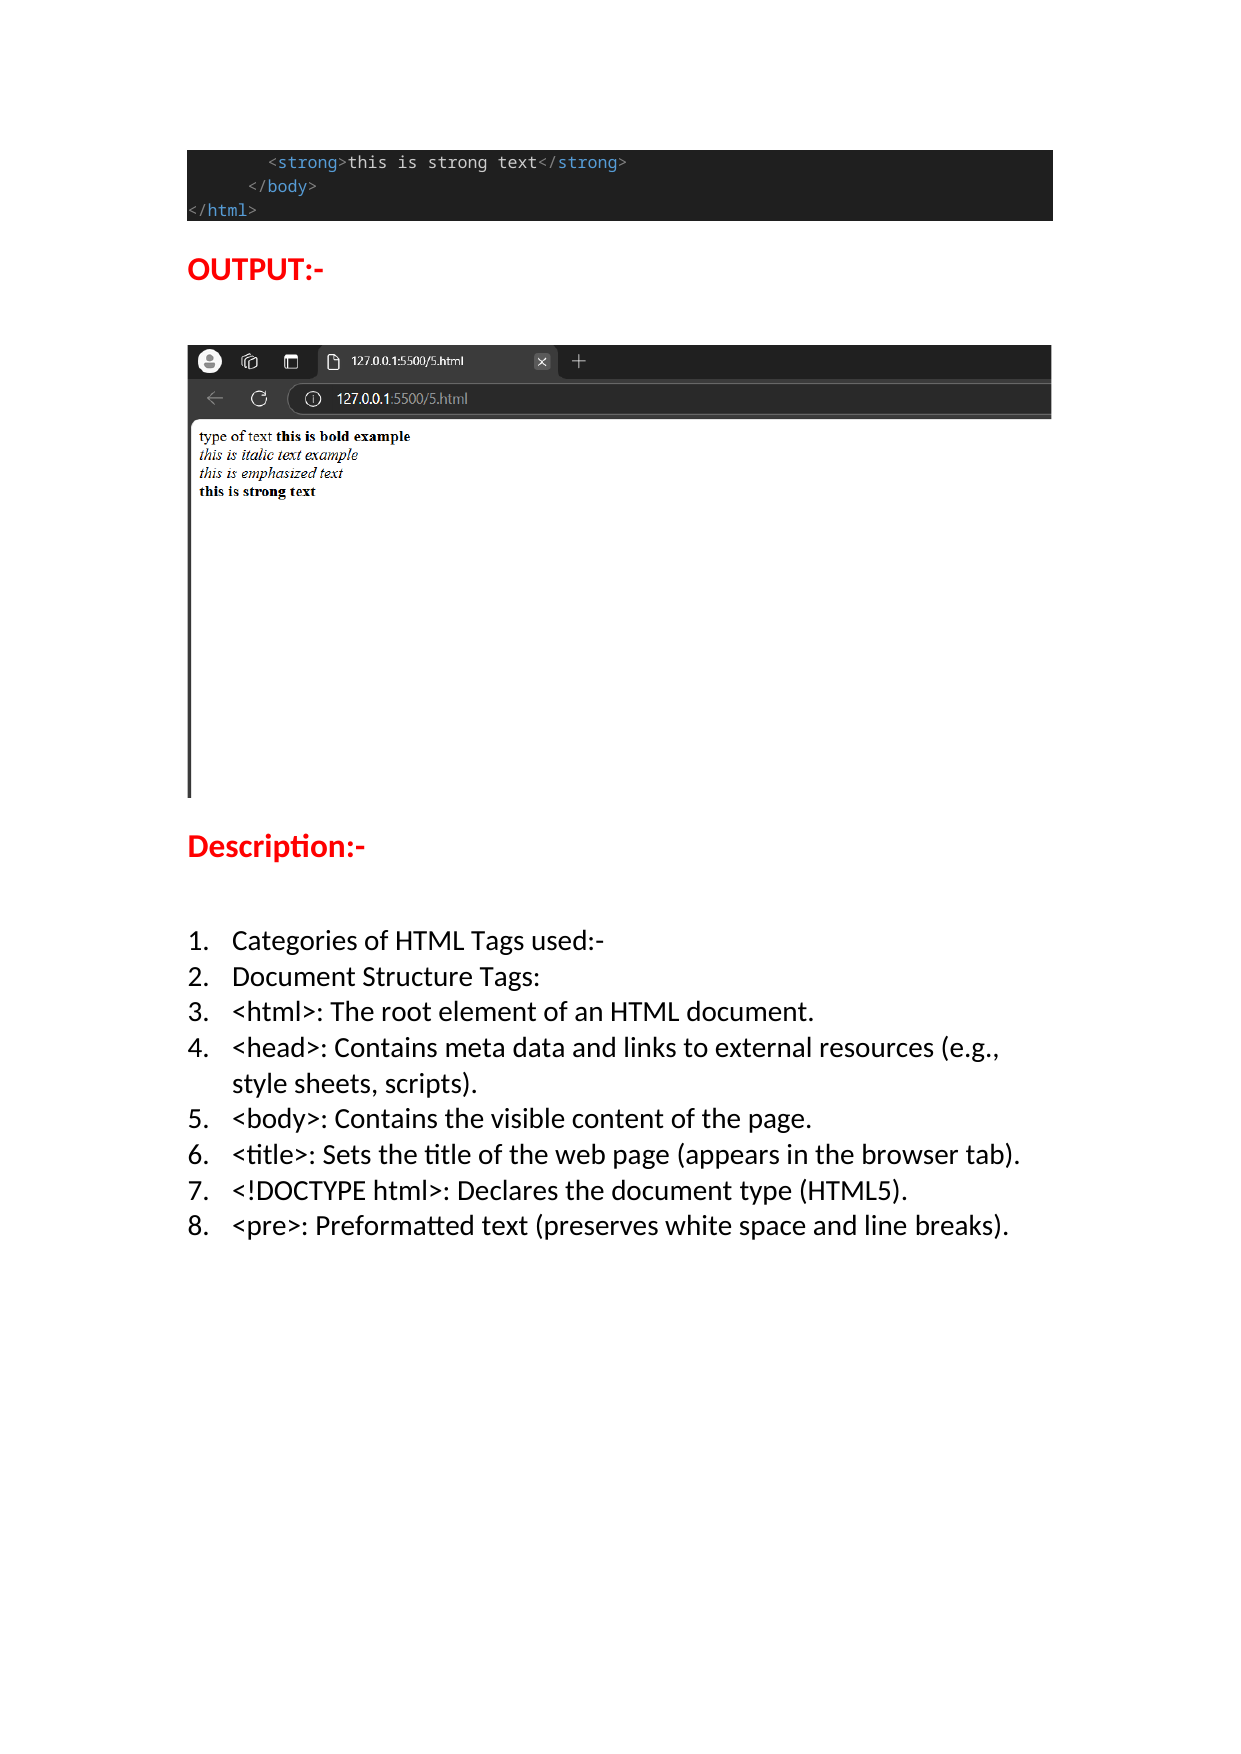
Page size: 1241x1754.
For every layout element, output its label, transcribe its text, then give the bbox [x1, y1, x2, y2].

list <body>: Contains the visible content of the page. [187, 1100, 1053, 1136]
text <strong>this is strong text</strong> [187, 150, 1053, 174]
text </body> [187, 174, 1053, 197]
list Document Structure Tags: [187, 958, 1053, 993]
picture [187, 345, 1052, 798]
list <!DOCTYPE html>: Declares the document type (HTML5). [187, 1172, 1053, 1207]
list <html>: The root element of an HTML document. [187, 993, 1053, 1029]
list Categories of HTML Tags used:- [187, 922, 1053, 958]
list <title>: Sets the title of the web page (appears in the browser tab). [187, 1136, 1053, 1172]
list <head>: Contains meta data and links to external resources (e.g., style sheets, scripts). [187, 1029, 1053, 1100]
text </html> [187, 197, 1053, 221]
subtitle OUTPUT:- [187, 248, 1053, 289]
list <pre>: Preformatted text (preserves white space and line breaks). [187, 1207, 1053, 1243]
subtitle Description:- [187, 825, 1053, 866]
